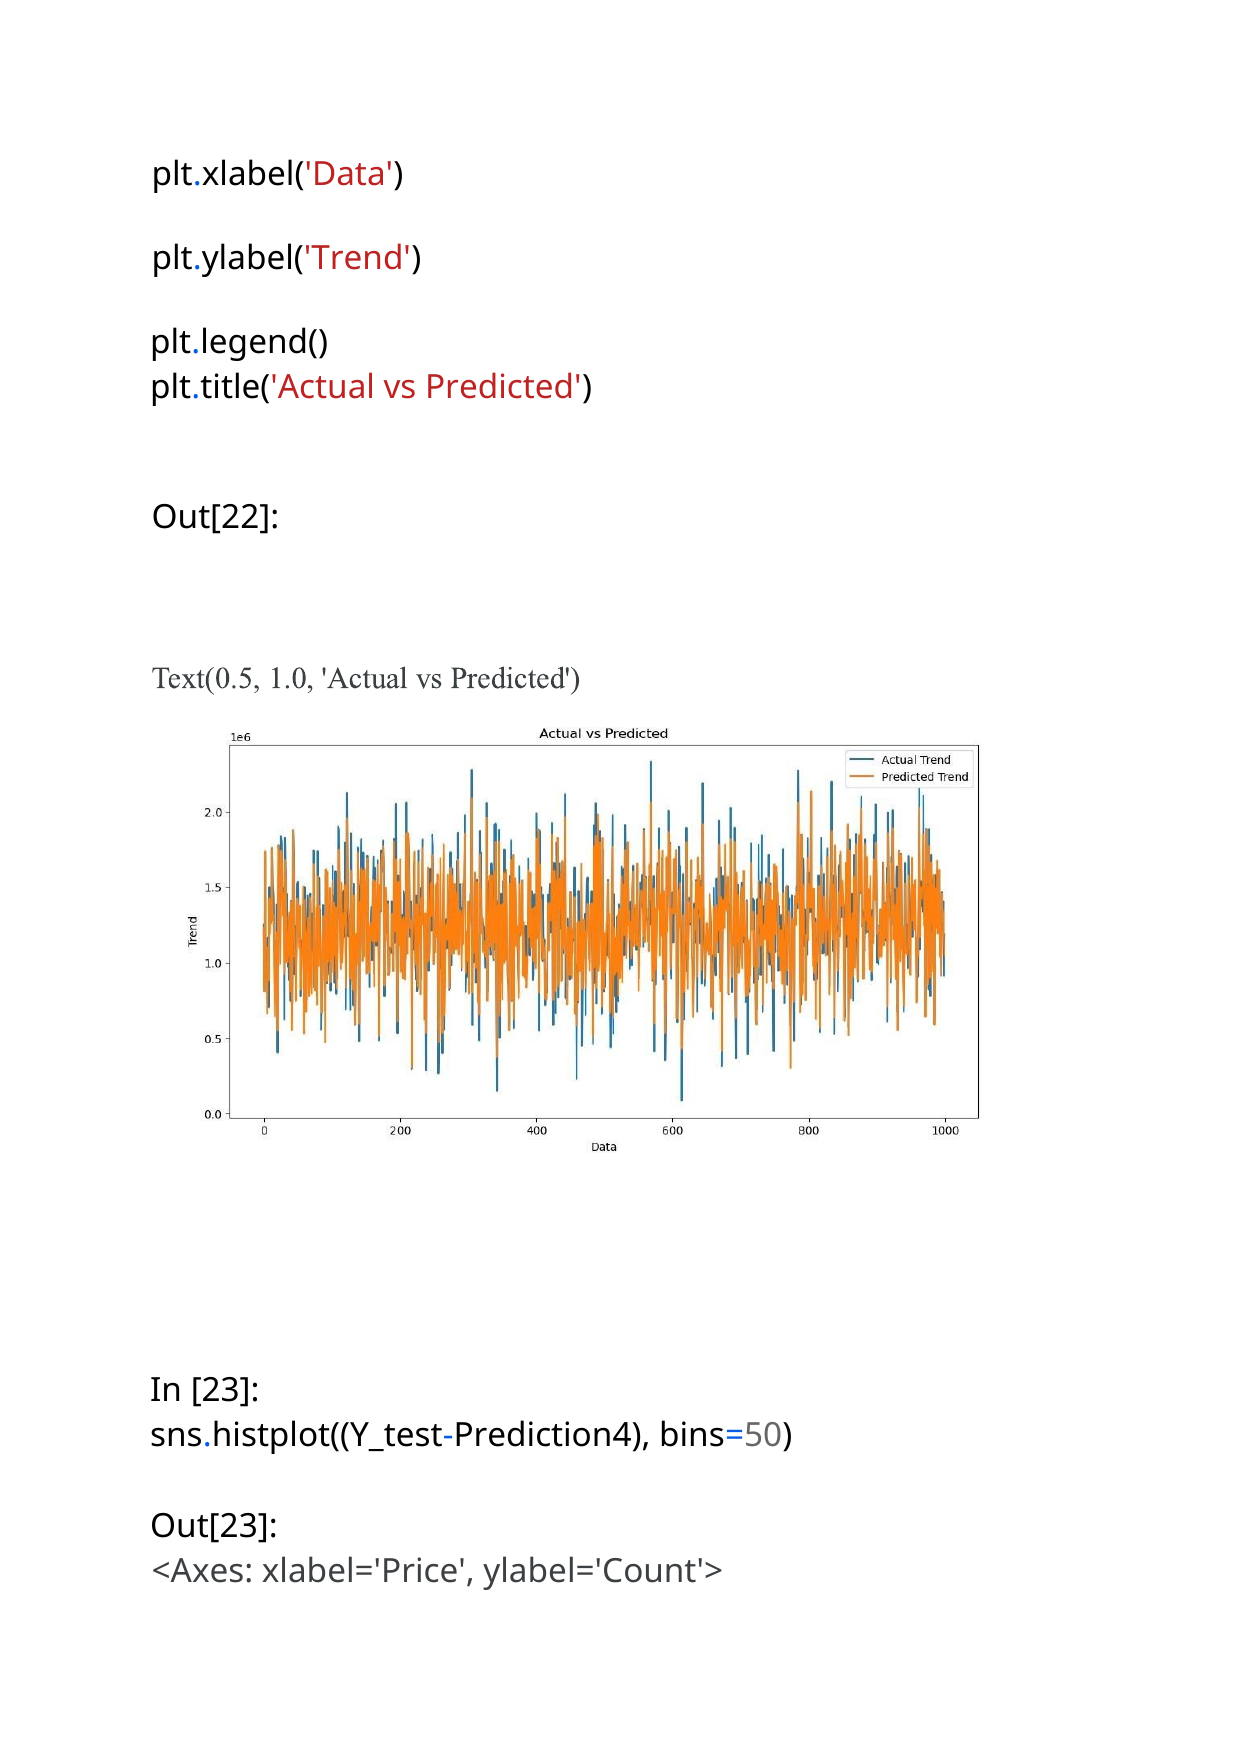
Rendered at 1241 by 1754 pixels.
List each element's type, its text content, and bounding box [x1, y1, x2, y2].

text Out[22]: [151, 492, 1074, 538]
text In [23]: [150, 1366, 1090, 1411]
text sns.histplot((Y_test-Prediction4), bins=50) [150, 1411, 1090, 1456]
text plt.xlabel('Data') [151, 150, 1074, 195]
picture [180, 720, 986, 1160]
picture [151, 660, 731, 697]
text plt.title('Actual vs Predicted') [150, 363, 1090, 408]
text Out[23]: [150, 1502, 1090, 1547]
text plt.ylabel('Trend') [151, 234, 1074, 279]
text plt.legend() [150, 318, 1090, 363]
text <Axes: xlabel='Price', ylabel='Count'> [151, 1547, 1074, 1593]
